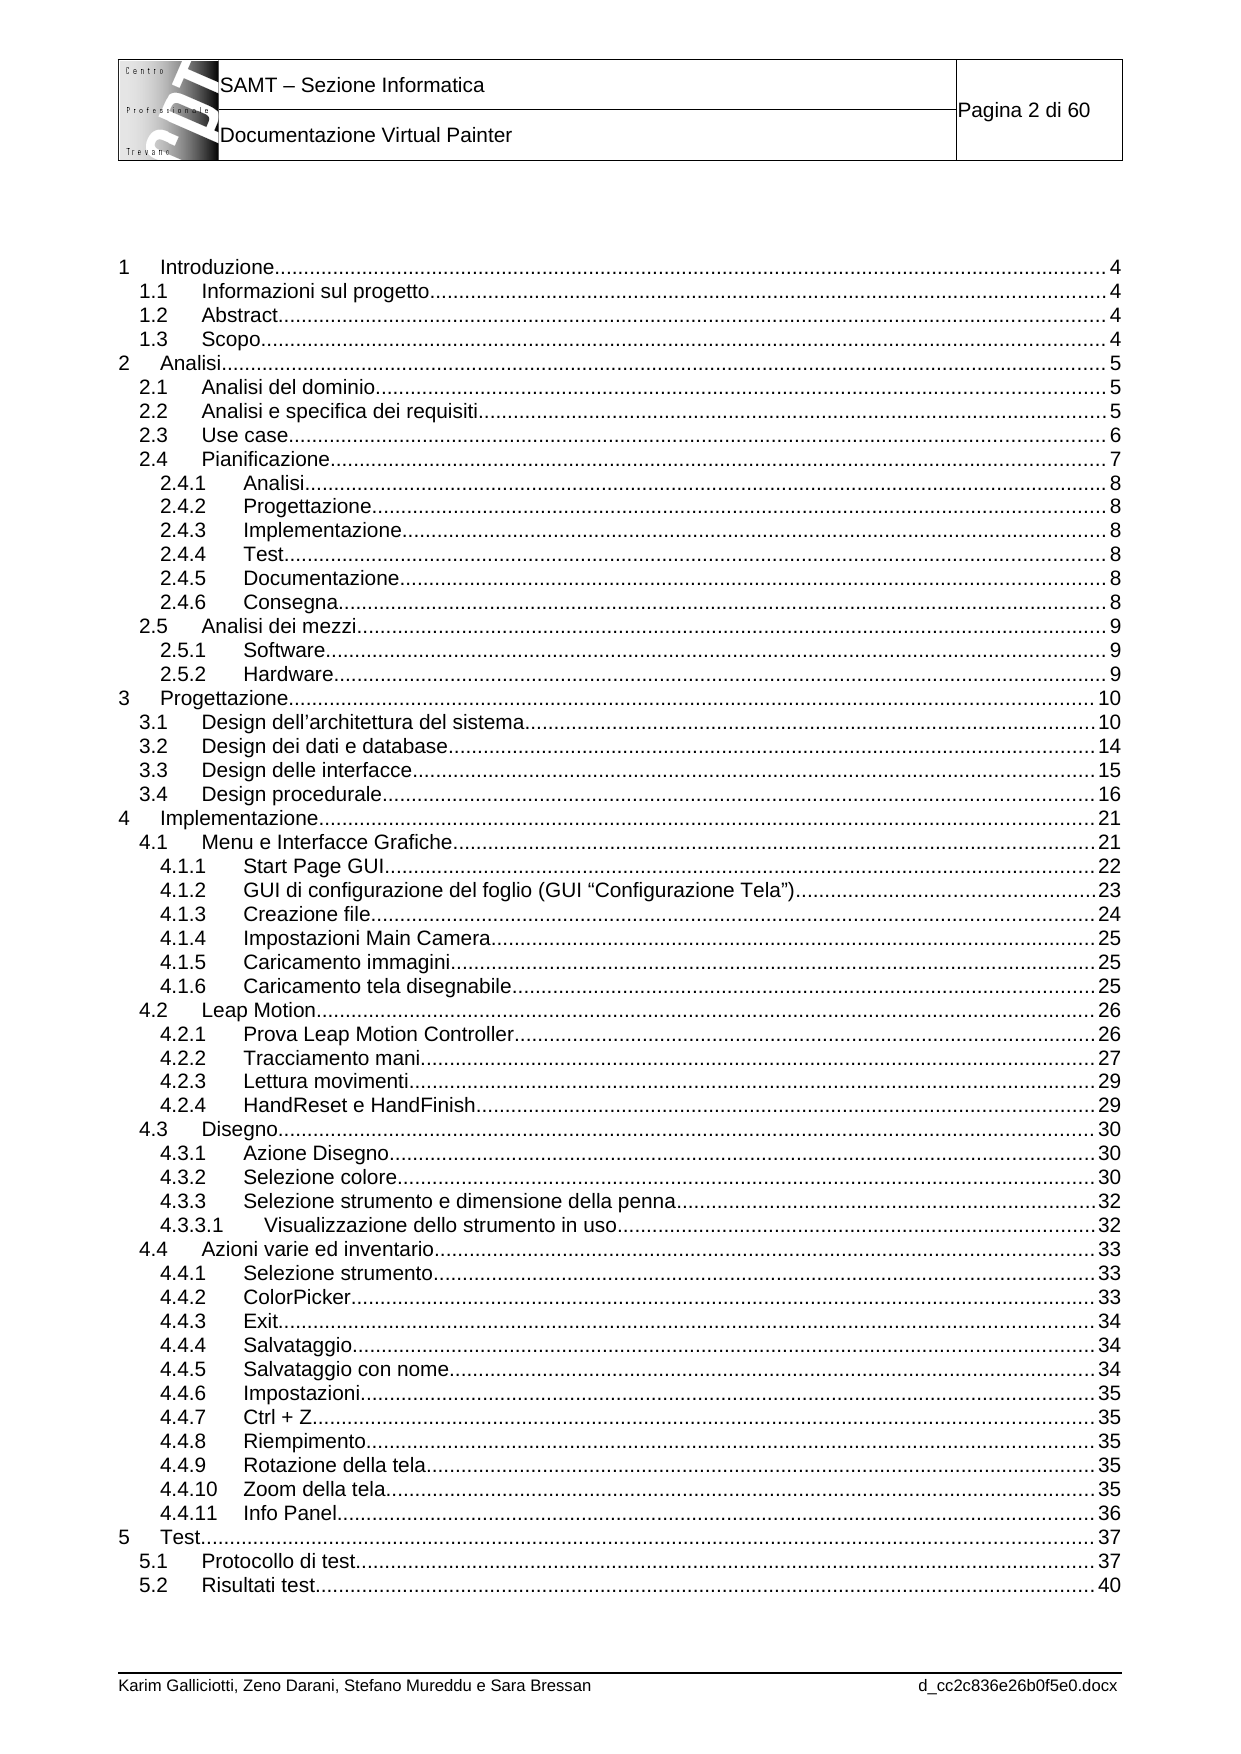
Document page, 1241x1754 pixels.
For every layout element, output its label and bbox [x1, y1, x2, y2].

picture [118, 60, 219, 160]
